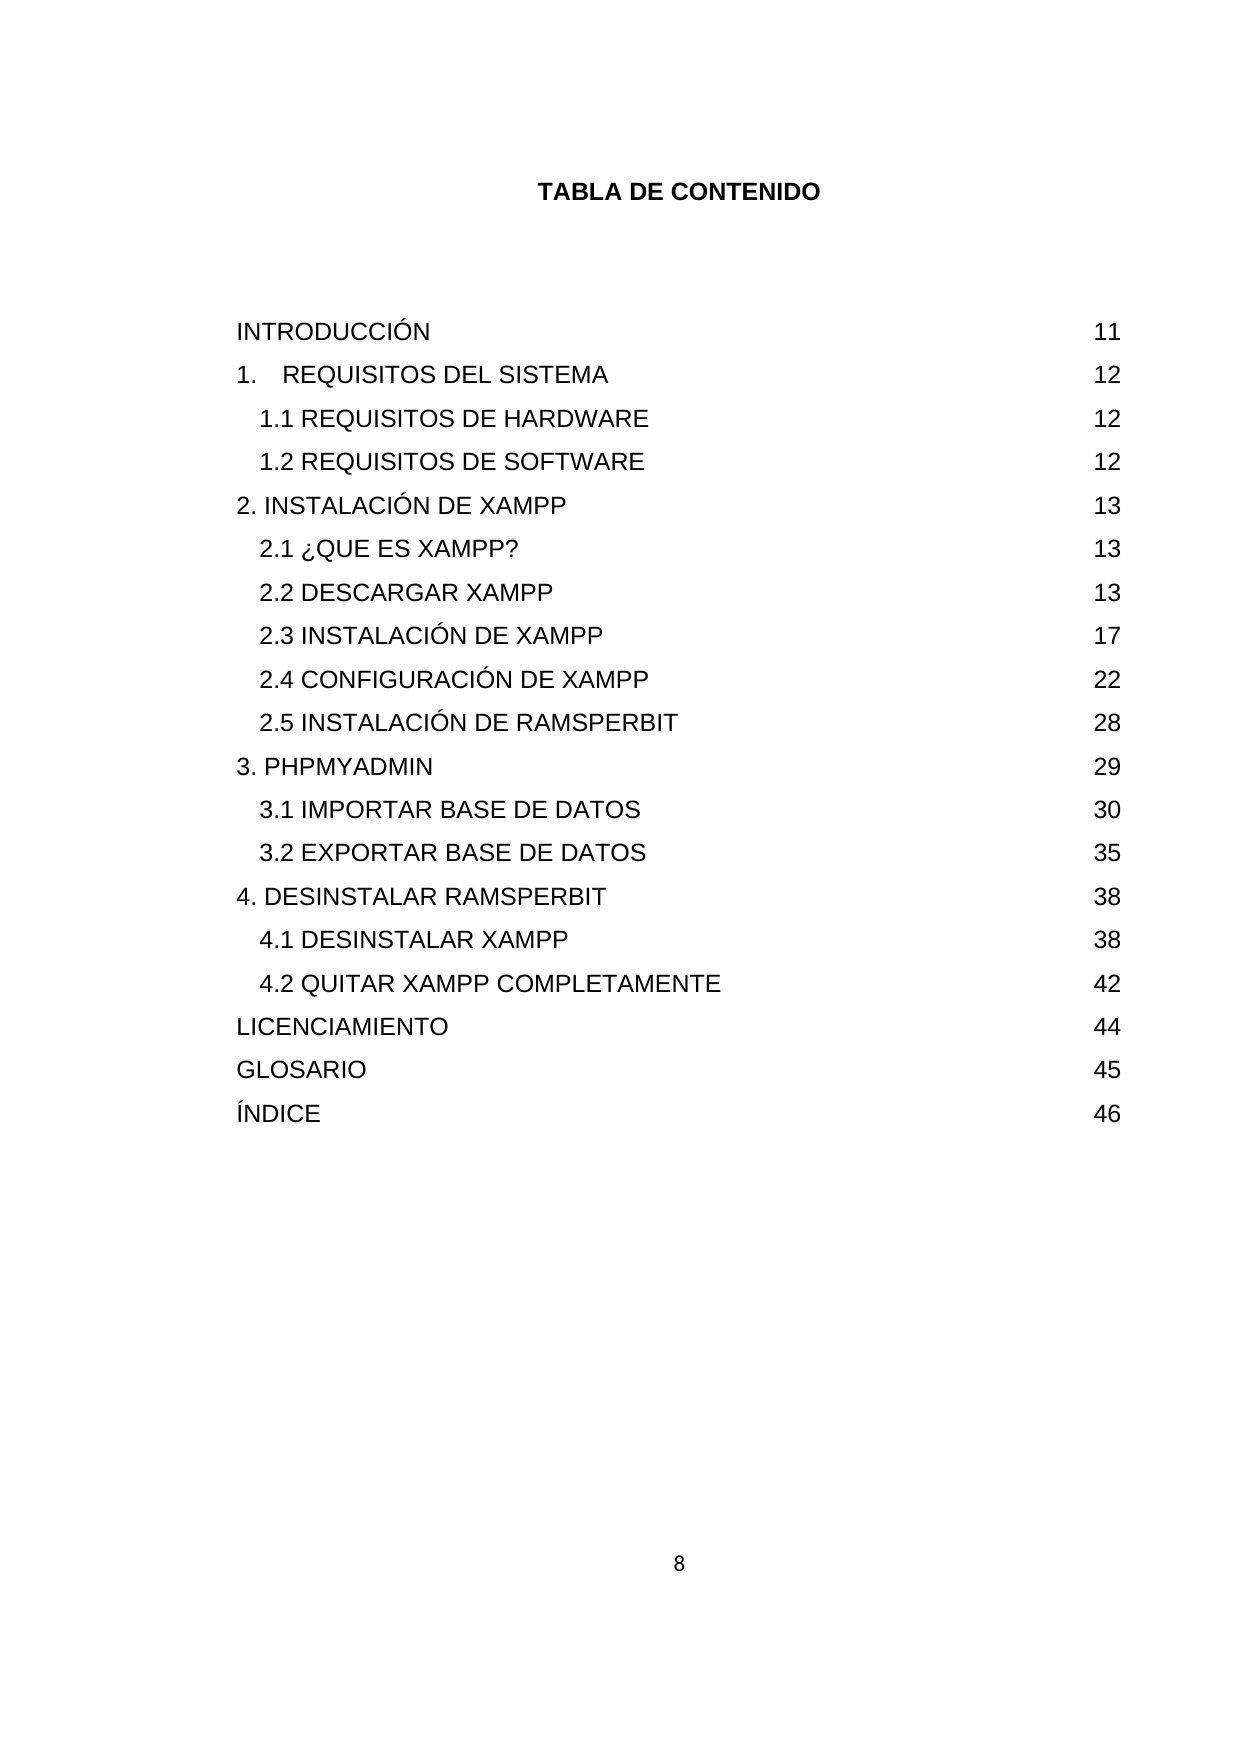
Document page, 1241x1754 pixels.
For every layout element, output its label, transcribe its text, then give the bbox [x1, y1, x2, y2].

text TABLA DE CONTENIDO [236, 177, 1122, 206]
